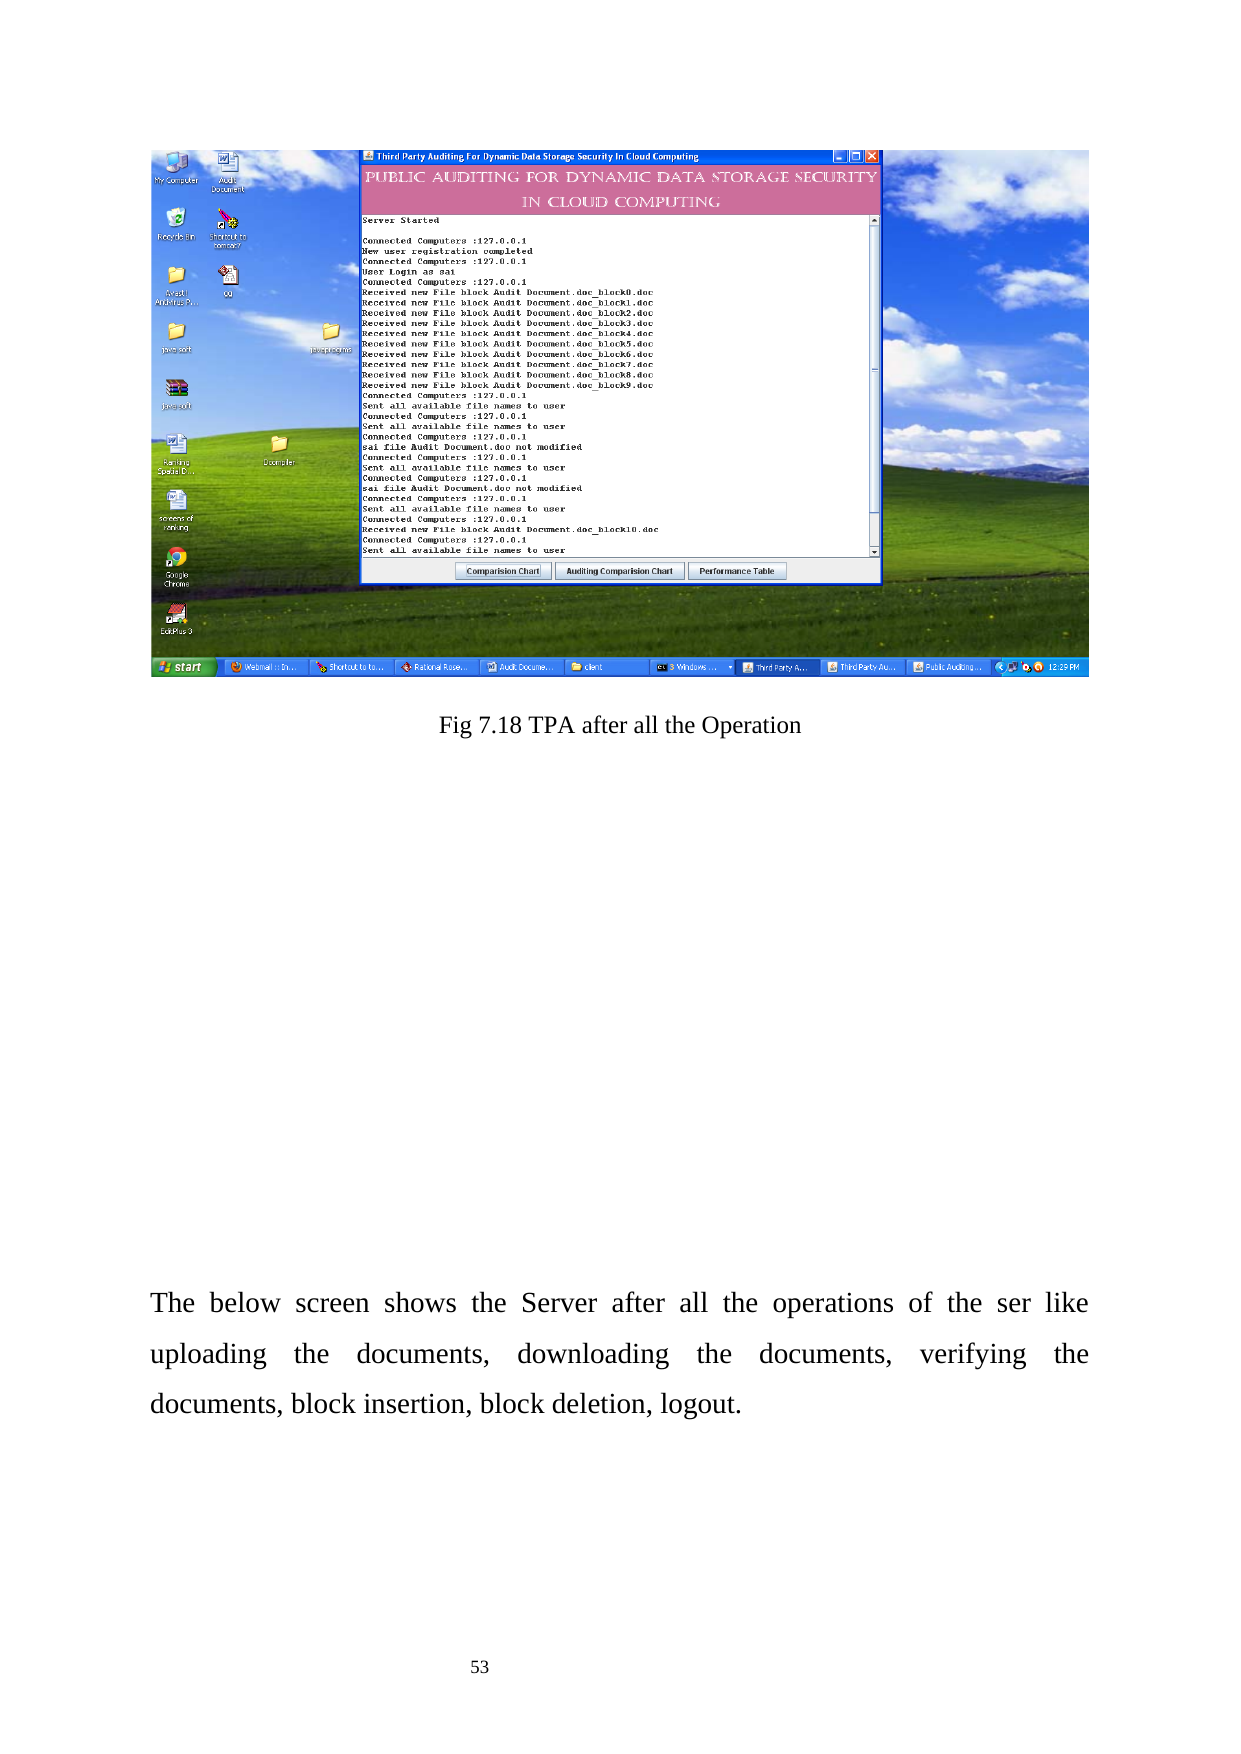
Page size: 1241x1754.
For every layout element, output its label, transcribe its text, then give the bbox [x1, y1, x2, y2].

text Fig 7.18 TPA after all the Operation [150, 710, 1090, 739]
picture [151, 150, 1089, 677]
text The below screen shows the Server after all the operations of the ser like uploading the documents, downloading the documents, verifying the documents, block insertion, block deletion, logout. [150, 1286, 1090, 1420]
